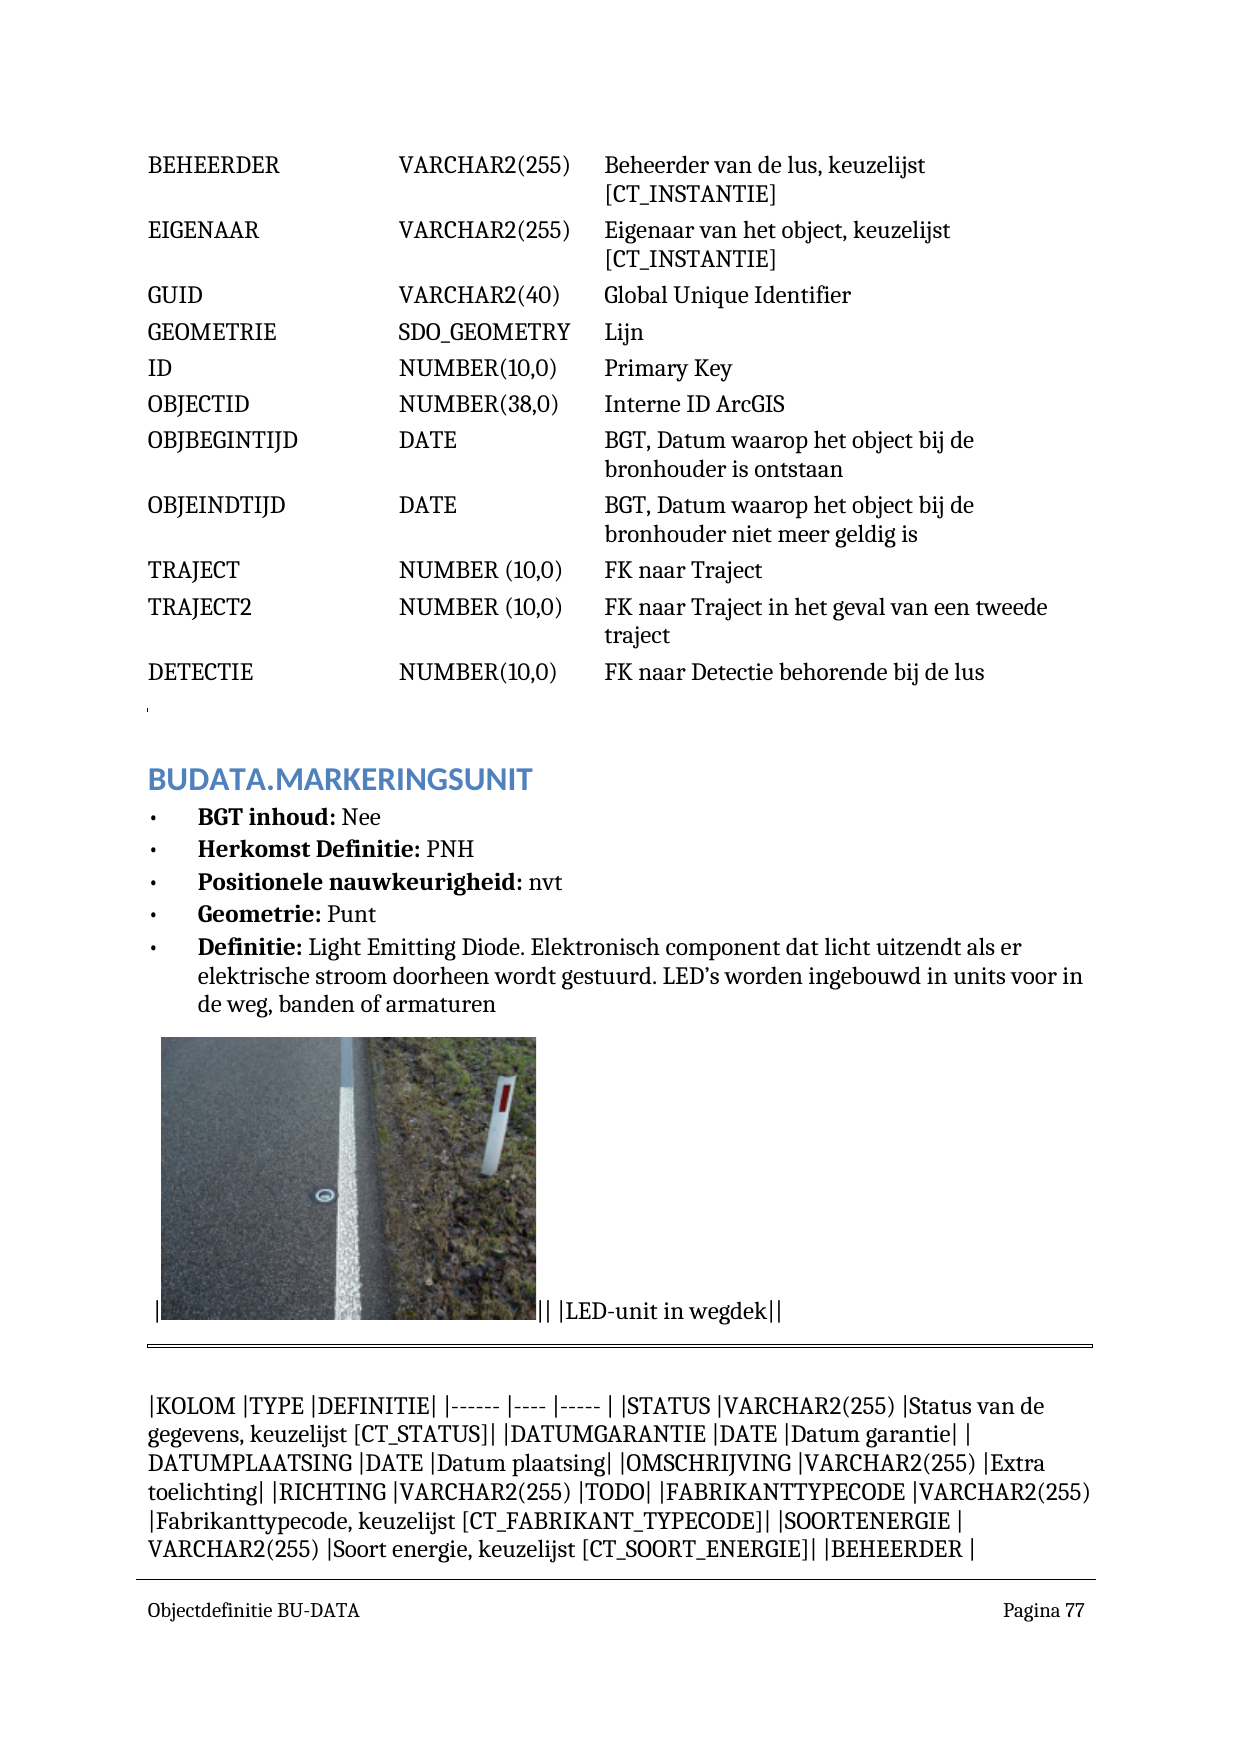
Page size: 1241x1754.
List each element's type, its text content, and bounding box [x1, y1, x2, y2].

list Definitie: Light Emitting Diode. Elektronisch component dat licht uitzendt als er elektrische stroom doorheen wordt gestuurd. LED’s worden ingebouwd in units voor in de weg, banden of armaturen [148, 933, 1093, 1019]
list Geometrie: Punt [148, 900, 1093, 929]
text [148, 1392, 1093, 1564]
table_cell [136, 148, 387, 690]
list Positionele nauwkeurigheid: nvt [148, 868, 1093, 897]
subtitle BUDATA.MARKERINGSUNIT [148, 758, 1093, 799]
picture [161, 1037, 537, 1320]
list Herkomst Definitie: PNH [148, 835, 1093, 864]
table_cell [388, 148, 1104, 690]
list BGT inhoud: Nee [148, 803, 1093, 832]
